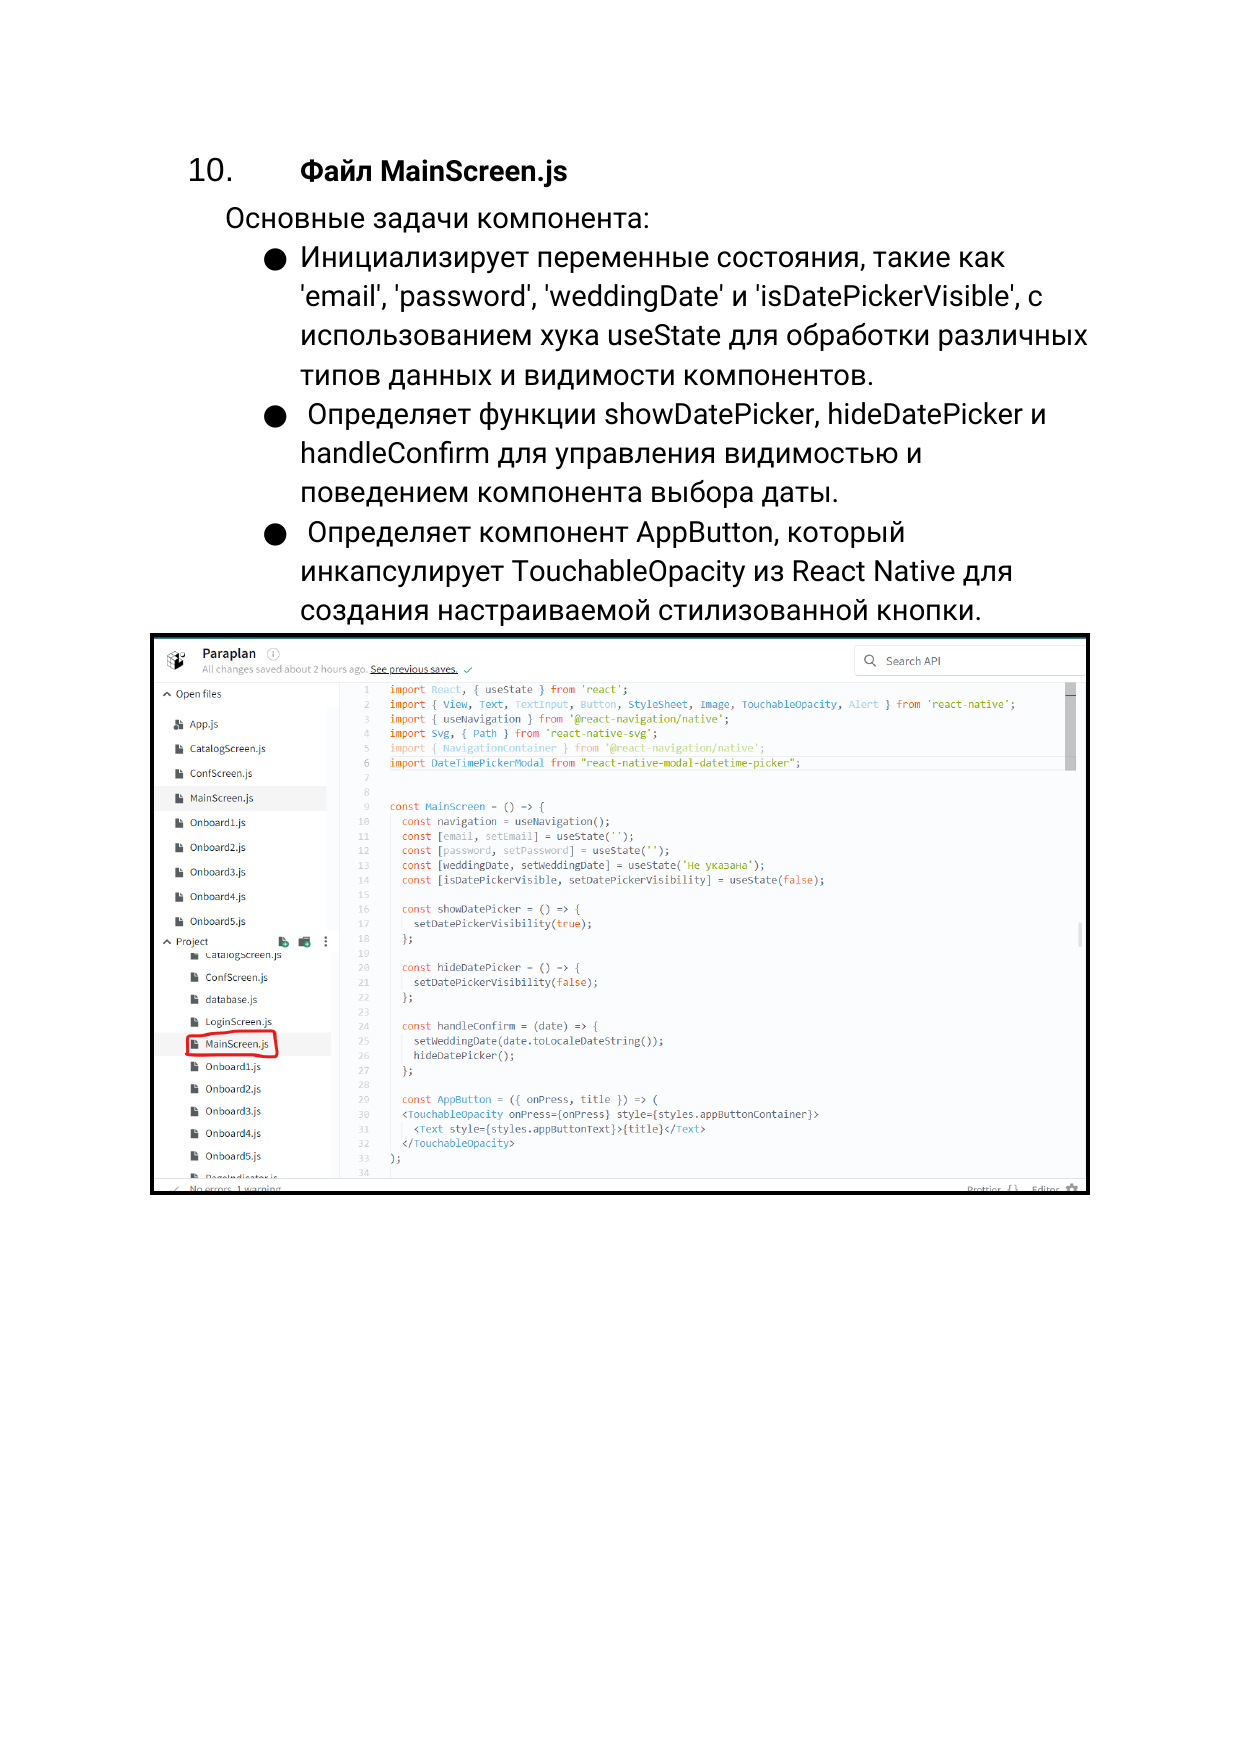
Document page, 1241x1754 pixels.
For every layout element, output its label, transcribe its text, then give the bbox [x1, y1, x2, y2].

subtitle Файл MainScreen.js [187, 150, 1090, 188]
list Определяет компонент AppButton, который инкапсулирует TouchableOpacity из React Native для создания настраиваемой стилизованной кнопки. [262, 515, 1090, 628]
list Определяет функции showDatePicker, hideDatePicker и handleConfirm для управления видимостью и поведением компонента выбора даты. [262, 397, 1090, 510]
text Основные задачи компонента: [225, 201, 1090, 235]
picture [154, 637, 1086, 1191]
list Инициализирует переменные состояния, такие как 'email', 'password', 'weddingDate' и 'isDatePickerVisible', с использованием хука useState для обработки различных типов данных и видимости компонентов. [262, 240, 1090, 392]
